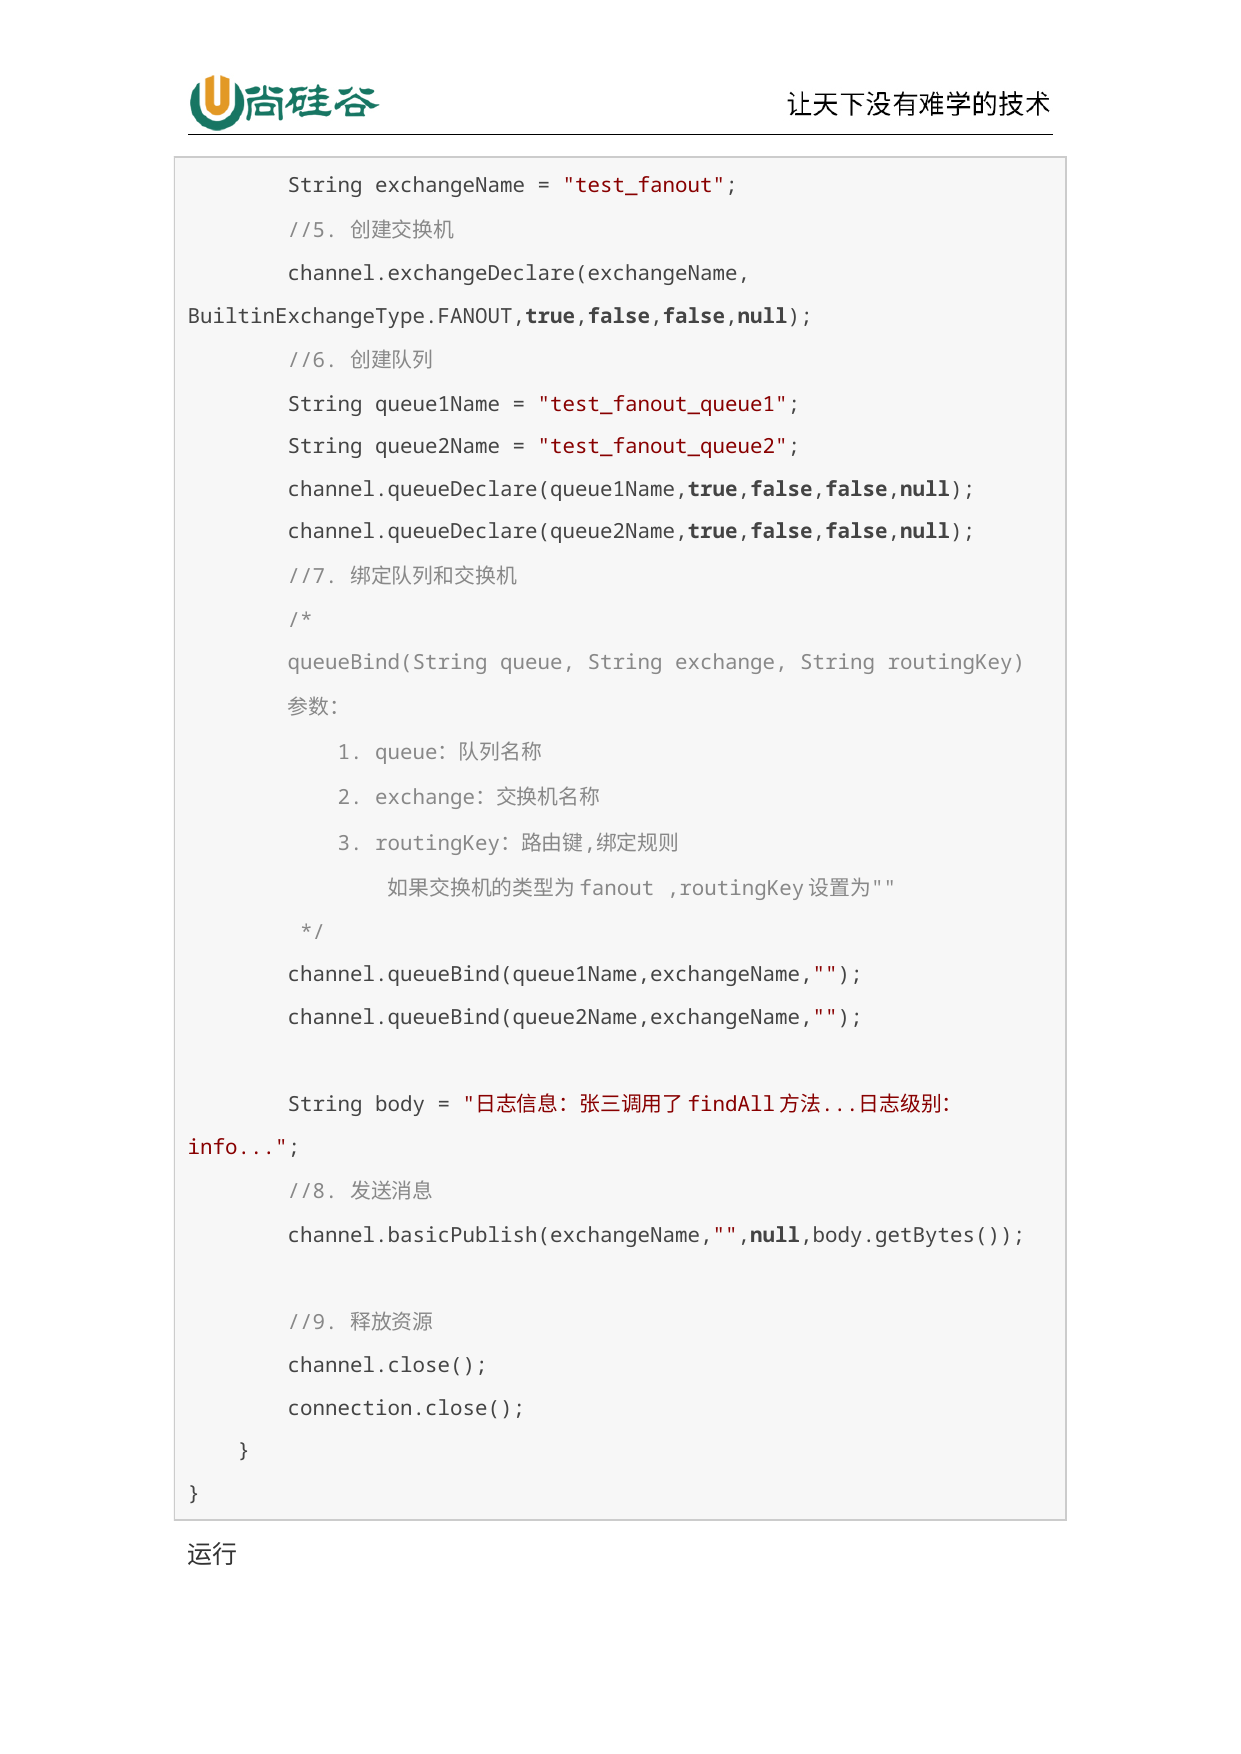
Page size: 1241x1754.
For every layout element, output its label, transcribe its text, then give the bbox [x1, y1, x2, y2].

text String exchangeName = "test_fanout"; [175, 158, 1065, 199]
text 参数： [175, 676, 1065, 720]
text } [175, 1422, 1065, 1464]
text String queue2Name = "test_fanout_queue2"; [175, 417, 1065, 460]
text //9. 释放资源 [175, 1291, 1065, 1335]
text //6. 创建队列 [175, 329, 1065, 374]
text 2. exchange：交换机名称 [175, 767, 1065, 811]
text channel.basicPublish(exchangeName,"",null,body.getBytes()); [175, 1206, 1065, 1248]
text channel.queueBind(queue1Name,exchangeName,""); [175, 945, 1065, 988]
text channel.queueBind(queue2Name,exchangeName,""); [175, 988, 1065, 1031]
text queueBind(String queue, String exchange, String routingKey) [175, 633, 1065, 676]
text */ [175, 903, 1065, 945]
text 3. routingKey：路由键,绑定规则 [175, 812, 1065, 856]
text String queue1Name = "test_fanout_queue1"; [175, 375, 1065, 417]
text 运行 [187, 1535, 1053, 1571]
text //8. 发送消息 [175, 1160, 1065, 1205]
text connection.close(); [175, 1379, 1065, 1421]
text channel.queueDeclare(queue1Name,true,false,false,null); [175, 460, 1065, 502]
text //7. 绑定队列和交换机 [175, 545, 1065, 589]
text channel.queueDeclare(queue2Name,true,false,false,null); [175, 503, 1065, 545]
text channel.exchangeDeclare(exchangeName, BuiltinExchangeType.FANOUT,true,false,false,null); [175, 244, 1065, 329]
text /* [175, 591, 1065, 633]
text 1. queue：队列名称 [175, 721, 1065, 766]
text channel.close(); [175, 1336, 1065, 1379]
text String body = "日志信息：张三调用了findAll方法...日志级别：info..."; [175, 1073, 1065, 1160]
text 如果交换机的类型为fanout ,routingKey设置为"" [175, 857, 1065, 902]
text } [175, 1464, 1065, 1519]
text //5. 创建交换机 [175, 199, 1065, 243]
picture [187, 73, 1053, 132]
